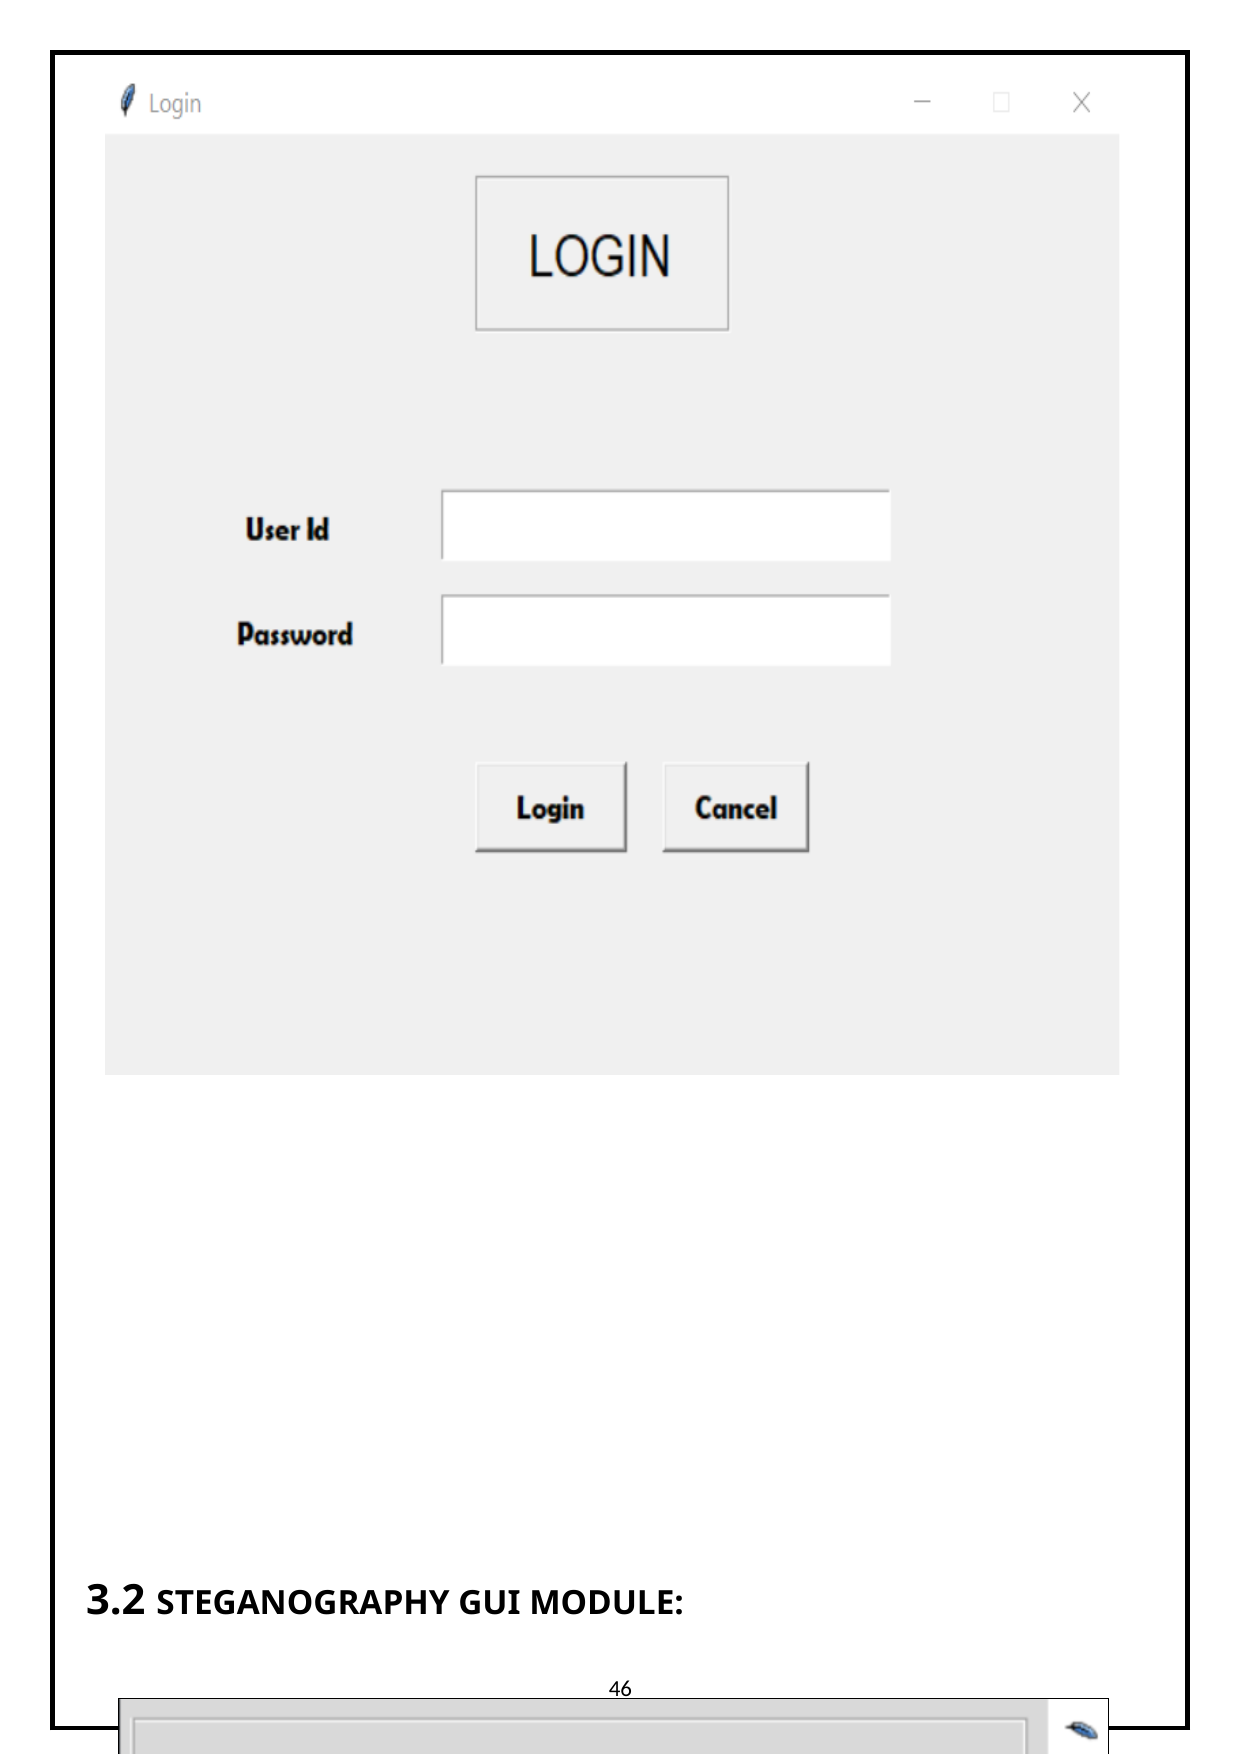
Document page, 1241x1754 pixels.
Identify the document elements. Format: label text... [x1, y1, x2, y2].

picture [120, 1700, 1108, 1754]
text 3.2 STEGANOGRAPHY GUI MODULE: [75, 1570, 1165, 1627]
picture [105, 75, 1120, 1075]
